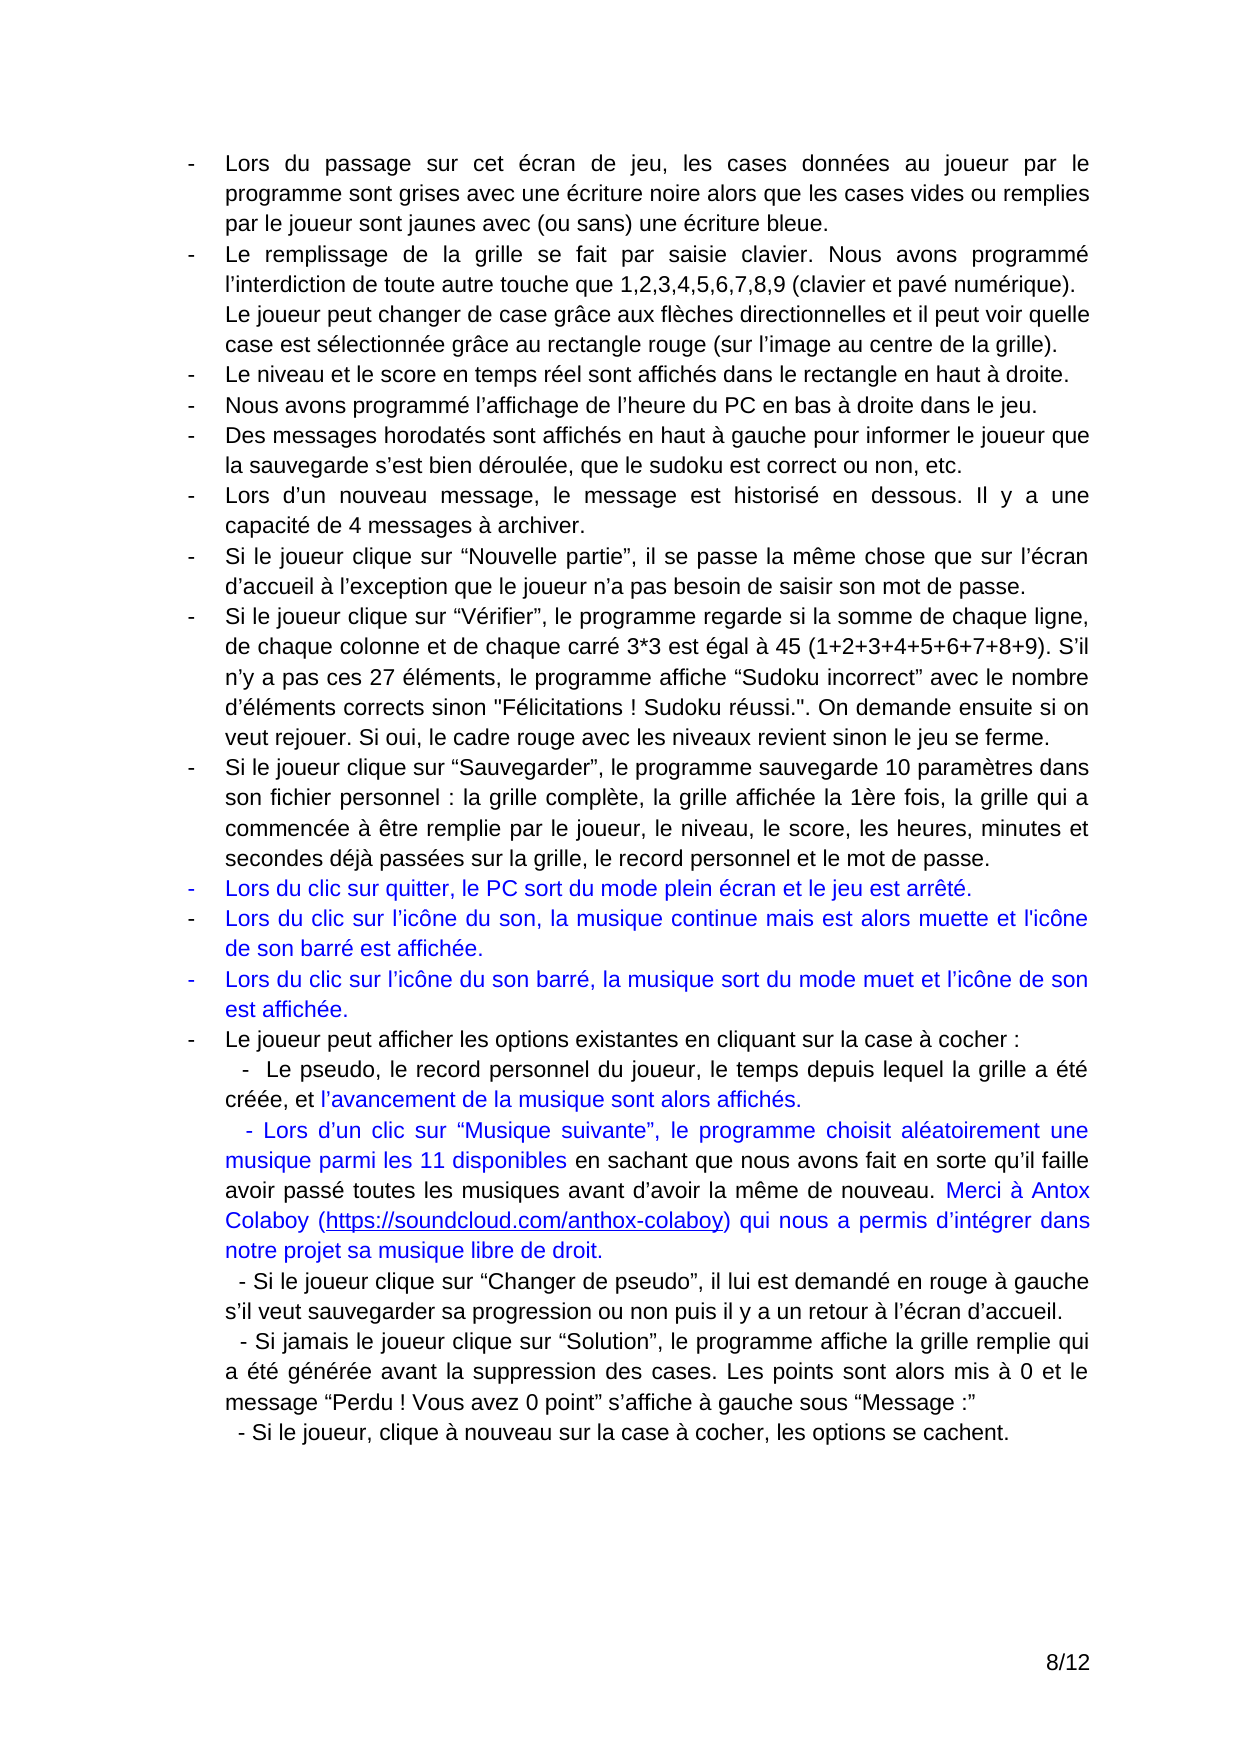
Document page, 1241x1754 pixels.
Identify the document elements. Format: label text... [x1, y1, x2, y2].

list Le niveau et le score en temps réel sont affichés dans le rectangle en haut à droite. [187, 361, 1090, 388]
list Lors du clic sur quitter, le PC sort du mode plein écran et le jeu est arrêté. [187, 875, 1090, 901]
text - Si le joueur clique sur “Changer de pseudo”, il lui est demandé en rouge à gauche s’il veut sauvegarder sa progression ou non puis il y a un retour à l’écran d’accueil. [225, 1268, 1090, 1324]
list Si le joueur clique sur “Sauvegarder”, le programme sauvegarde 10 paramètres dans son fichier personnel : la grille complète, la grille affichée la 1ère fois, la grille qui a commencée à être remplie par le joueur, le niveau, le score, les heures, minutes et secondes déjà passées sur la grille, le record personnel et le mot de passe. [187, 754, 1090, 871]
list Le joueur peut afficher les options existantes en cliquant sur la case à cocher : [187, 1026, 1090, 1052]
list Des messages horodatés sont affichés en haut à gauche pour informer le joueur que la sauvegarde s’est bien déroulée, que le sudoku est correct ou non, etc. [187, 422, 1090, 478]
list Lors d’un nouveau message, le message est historisé en dessous. Il y a une capacité de 4 messages à archiver. [187, 482, 1090, 539]
text Le joueur peut changer de case grâce aux flèches directionnelles et il peut voir quelle case est sélectionnée grâce au rectangle rouge (sur l’image au centre de la grille). [225, 301, 1090, 358]
list Si le joueur clique sur “Nouvelle partie”, il se passe la même chose que sur l’écran d’accueil à l’exception que le joueur n’a pas besoin de saisir son mot de passe. [187, 543, 1090, 599]
list Lors du passage sur cet écran de jeu, les cases données au joueur par le programme sont grises avec une écriture noire alors que les cases vides ou remplies par le joueur sont jaunes avec (ou sans) une écriture bleue. [187, 150, 1090, 237]
list Nous avons programmé l’affichage de l’heure du PC en bas à droite dans le jeu. [187, 392, 1090, 418]
text - Si jamais le joueur clique sur “Solution”, le programme affiche la grille remplie qui a été générée avant la suppression des cases. Les points sont alors mis à 0 et le message “Perdu ! Vous avez 0 point” s’affiche à gauche sous “Message :” [225, 1328, 1090, 1415]
text - Le pseudo, le record personnel du joueur, le temps depuis lequel la grille a été créée, et l’avancement de la musique sont alors affichés. [225, 1056, 1090, 1113]
list Si le joueur clique sur “Vérifier”, le programme regarde si la somme de chaque ligne, de chaque colonne et de chaque carré 3*3 est égal à 45 (1+2+3+4+5+6+7+8+9). S’il n’y a pas ces 27 éléments, le programme affiche “Sudoku incorrect” avec le nombre d’éléments corrects sinon "Félicitations ! Sudoku réussi.". On demande ensuite si on veut rejouer. Si oui, le cadre rouge avec les niveaux revient sinon le jeu se ferme. [187, 603, 1090, 750]
list Lors du clic sur l’icône du son, la musique continue mais est alors muette et l'icône de son barré est affichée. [187, 905, 1090, 962]
text - Lors d’un clic sur “Musique suivante”, le programme choisit aléatoirement une musique parmi les 11 disponibles en sachant que nous avons fait en sorte qu’il faille avoir passé toutes les musiques avant d’avoir la même de nouveau. Merci à Antox Colaboy (https://soundcloud.com/anthox-colaboy) qui nous a permis d’intégrer dans notre projet sa musique libre de droit. [225, 1117, 1090, 1264]
list Le remplissage de la grille se fait par saisie clavier. Nous avons programmé l’interdiction de toute autre touche que 1,2,3,4,5,6,7,8,9 (clavier et pavé numérique). [187, 241, 1090, 297]
text - Si le joueur, clique à nouveau sur la case à cocher, les options se cachent. [225, 1419, 1090, 1445]
list Lors du clic sur l’icône du son barré, la musique sort du mode muet et l’icône de son est affichée. [187, 966, 1090, 1022]
